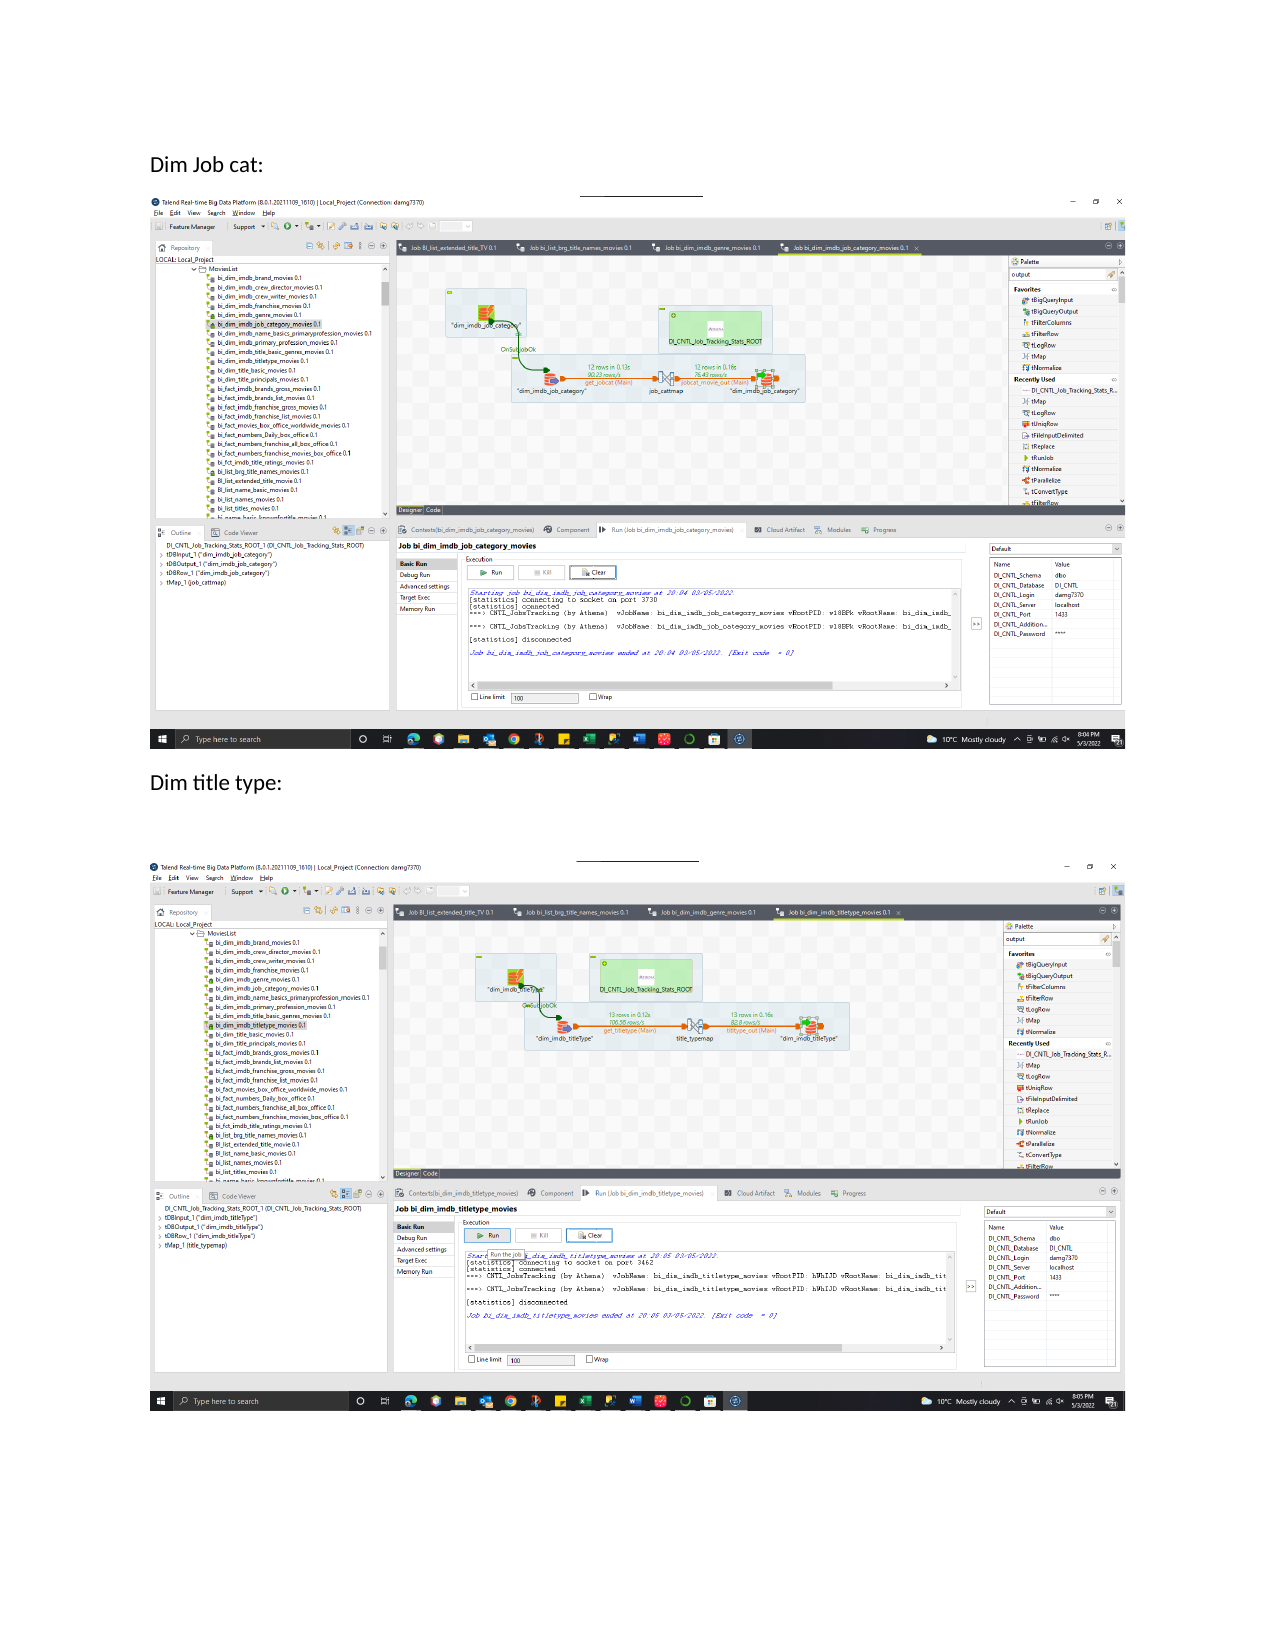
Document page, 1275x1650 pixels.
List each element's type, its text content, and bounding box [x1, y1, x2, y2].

picture [150, 196, 1125, 749]
picture [150, 861, 1125, 1411]
text Dim Job cat: [150, 150, 1125, 178]
text Dim title type: [150, 768, 1125, 796]
